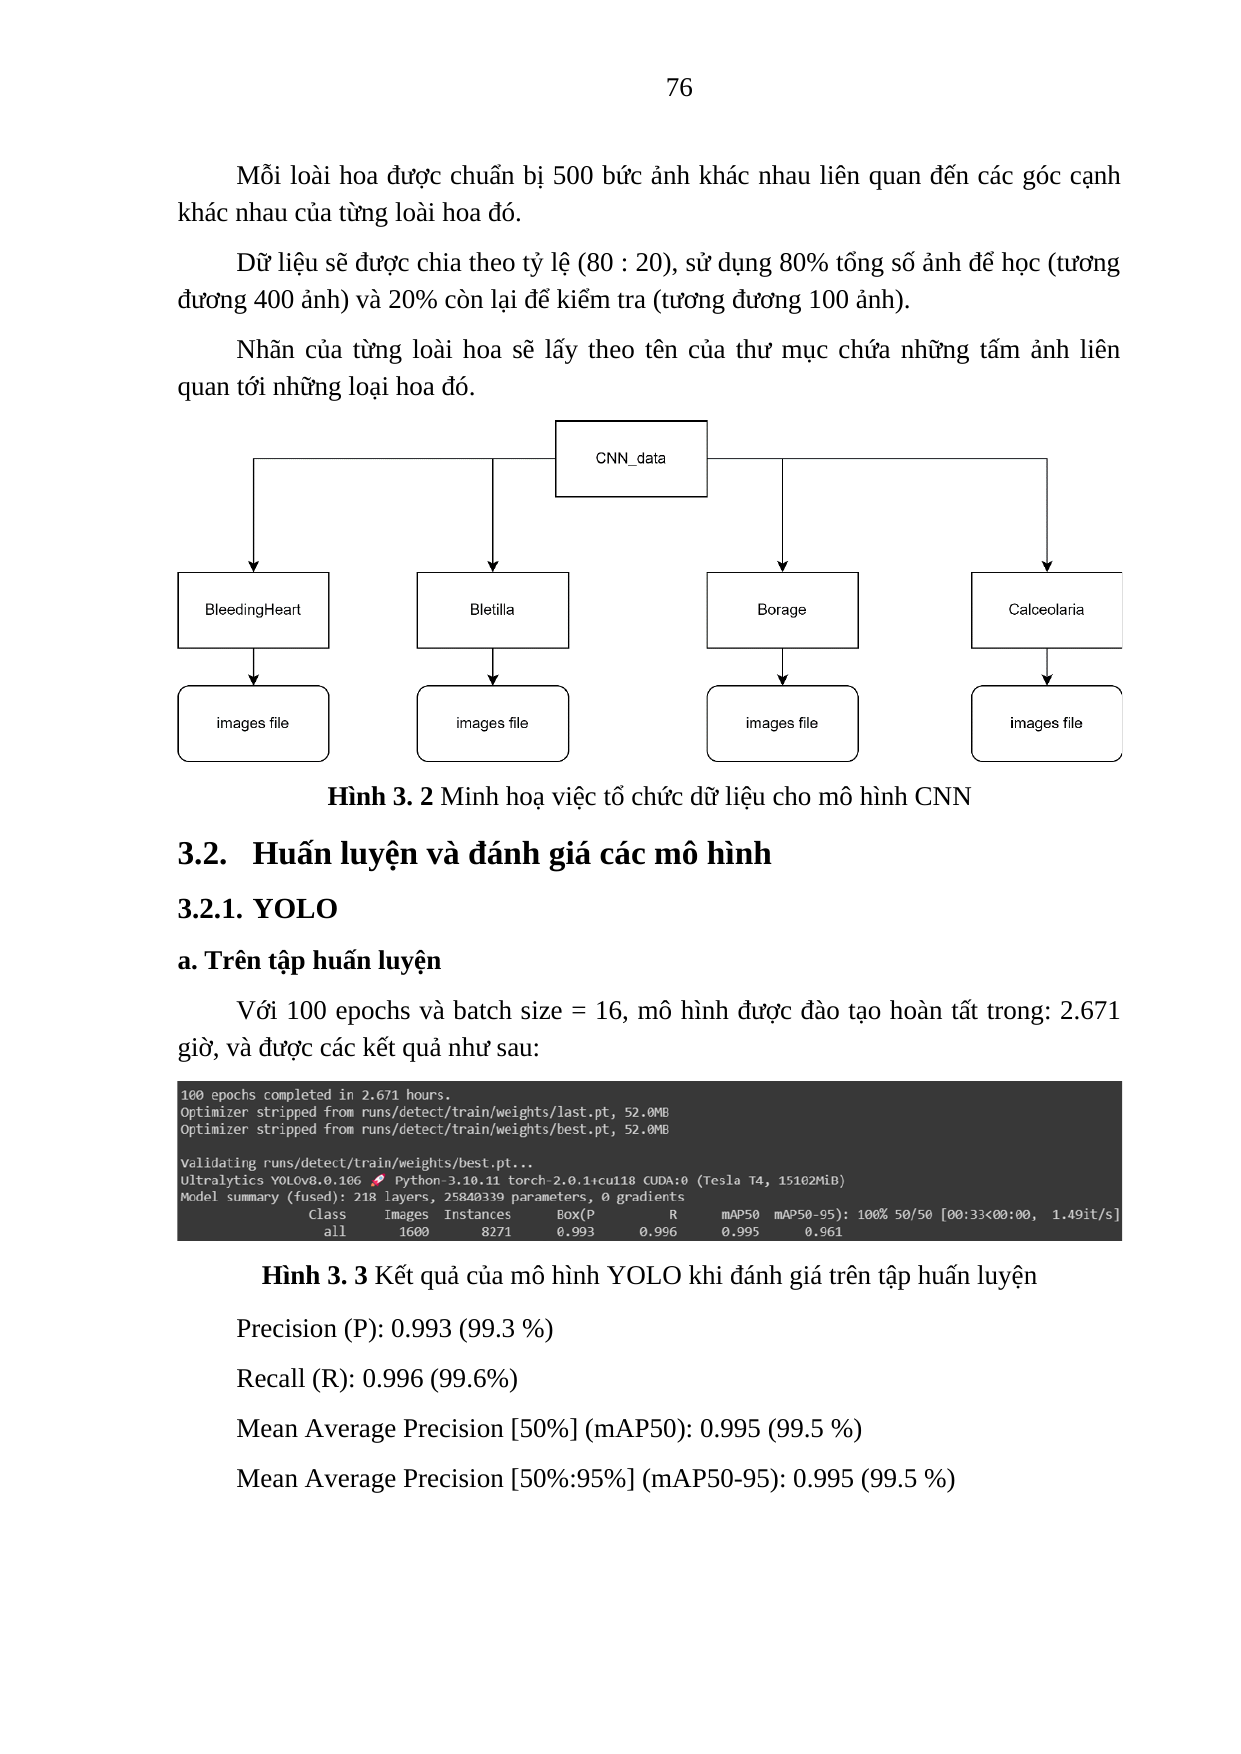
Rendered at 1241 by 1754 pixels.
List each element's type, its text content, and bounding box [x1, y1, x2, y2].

text Nhãn của từng loài hoa sẽ lấy theo tên của thư mục chứa những tấm ảnh liên quan tới những loại hoa đó. [177, 333, 1122, 401]
subtitle YOLO [177, 891, 1122, 925]
subtitle Hình 3. 3 Kết quả của mô hình YOLO khi đánh giá trên tập huấn luyện [177, 1259, 1122, 1291]
picture [177, 1081, 1123, 1241]
text Mean Average Precision [50%] (mAP50): 0.995 (99.5 %) [177, 1412, 1122, 1443]
text Mean Average Precision [50%:95%] (mAP50-95): 0.995 (99.5 %) [177, 1462, 1122, 1493]
text Recall (R): 0.996 (99.6%) [177, 1362, 1122, 1393]
text Precision (P): 0.993 (99.3 %) [177, 1312, 1122, 1343]
picture [177, 420, 1123, 762]
text Mỗi loài hoa được chuẩn bị 500 bức ảnh khác nhau liên quan đến các góc cạnh khác nhau của từng loài hoa đó. [177, 159, 1122, 227]
text Với 100 epochs và batch size = 16, mô hình được đào tạo hoàn tất trong: 2.671 giờ, và được các kết quả như sau: [177, 994, 1122, 1062]
text Dữ liệu sẽ được chia theo tỷ lệ (80 : 20), sử dụng 80% tổng số ảnh để học (tương đương 400 ảnh) và 20% còn lại để kiểm tra (tương đương 100 ảnh). [177, 246, 1122, 314]
subtitle Huấn luyện và đánh giá các mô hình [177, 833, 1122, 871]
subtitle a. Trên tập huấn luyện [177, 944, 1122, 975]
subtitle Hình 3. 2 Minh hoạ việc tổ chức dữ liệu cho mô hình CNN [177, 780, 1122, 811]
